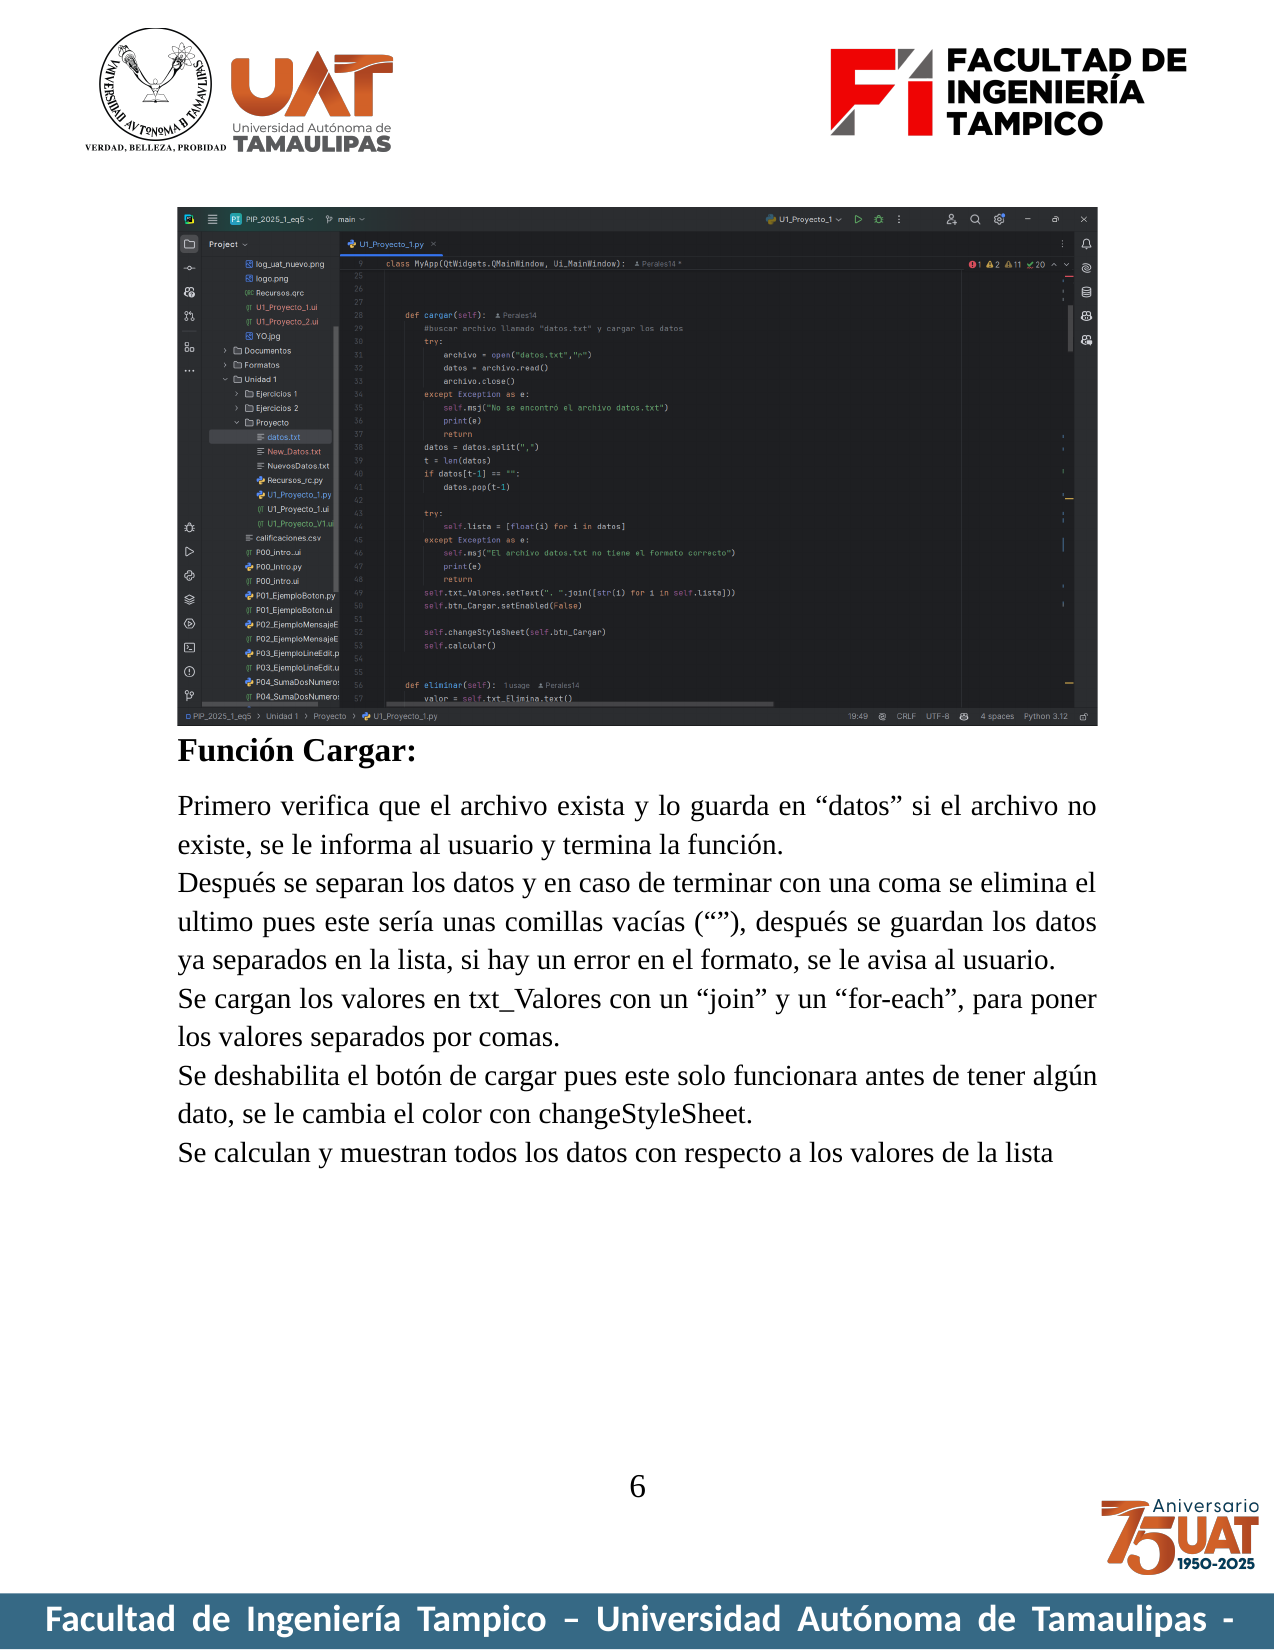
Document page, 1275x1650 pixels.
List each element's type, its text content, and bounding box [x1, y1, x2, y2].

text Se cargan los valores en txt_Valores con un “join” y un “for-each”, para poner los valores separados por comas. [177, 981, 1098, 1053]
text Después se separan los datos y en caso de terminar con una coma se elimina el ultimo pues este sería unas comillas vacías (“”), después se guardan los datos ya separados en la lista, si hay un error en el formato, se le avisa al usuario. [177, 865, 1098, 976]
subtitle Función Cargar: [177, 731, 1098, 769]
text Se deshabilita el botón de cargar pues este solo funcionara antes de tener algún dato, se le cambia el color con changeStyleSheet. [177, 1058, 1098, 1130]
text Primero verifica que el archivo exista y lo guarda en “datos” si el archivo no existe, se le informa al usuario y termina la función. [177, 788, 1098, 860]
picture [177, 207, 1098, 726]
text Se calculan y muestran todos los datos con respecto a los valores de la lista [177, 1135, 1098, 1169]
picture [1101, 1499, 1259, 1575]
picture [823, 37, 1199, 144]
picture [85, 28, 394, 152]
